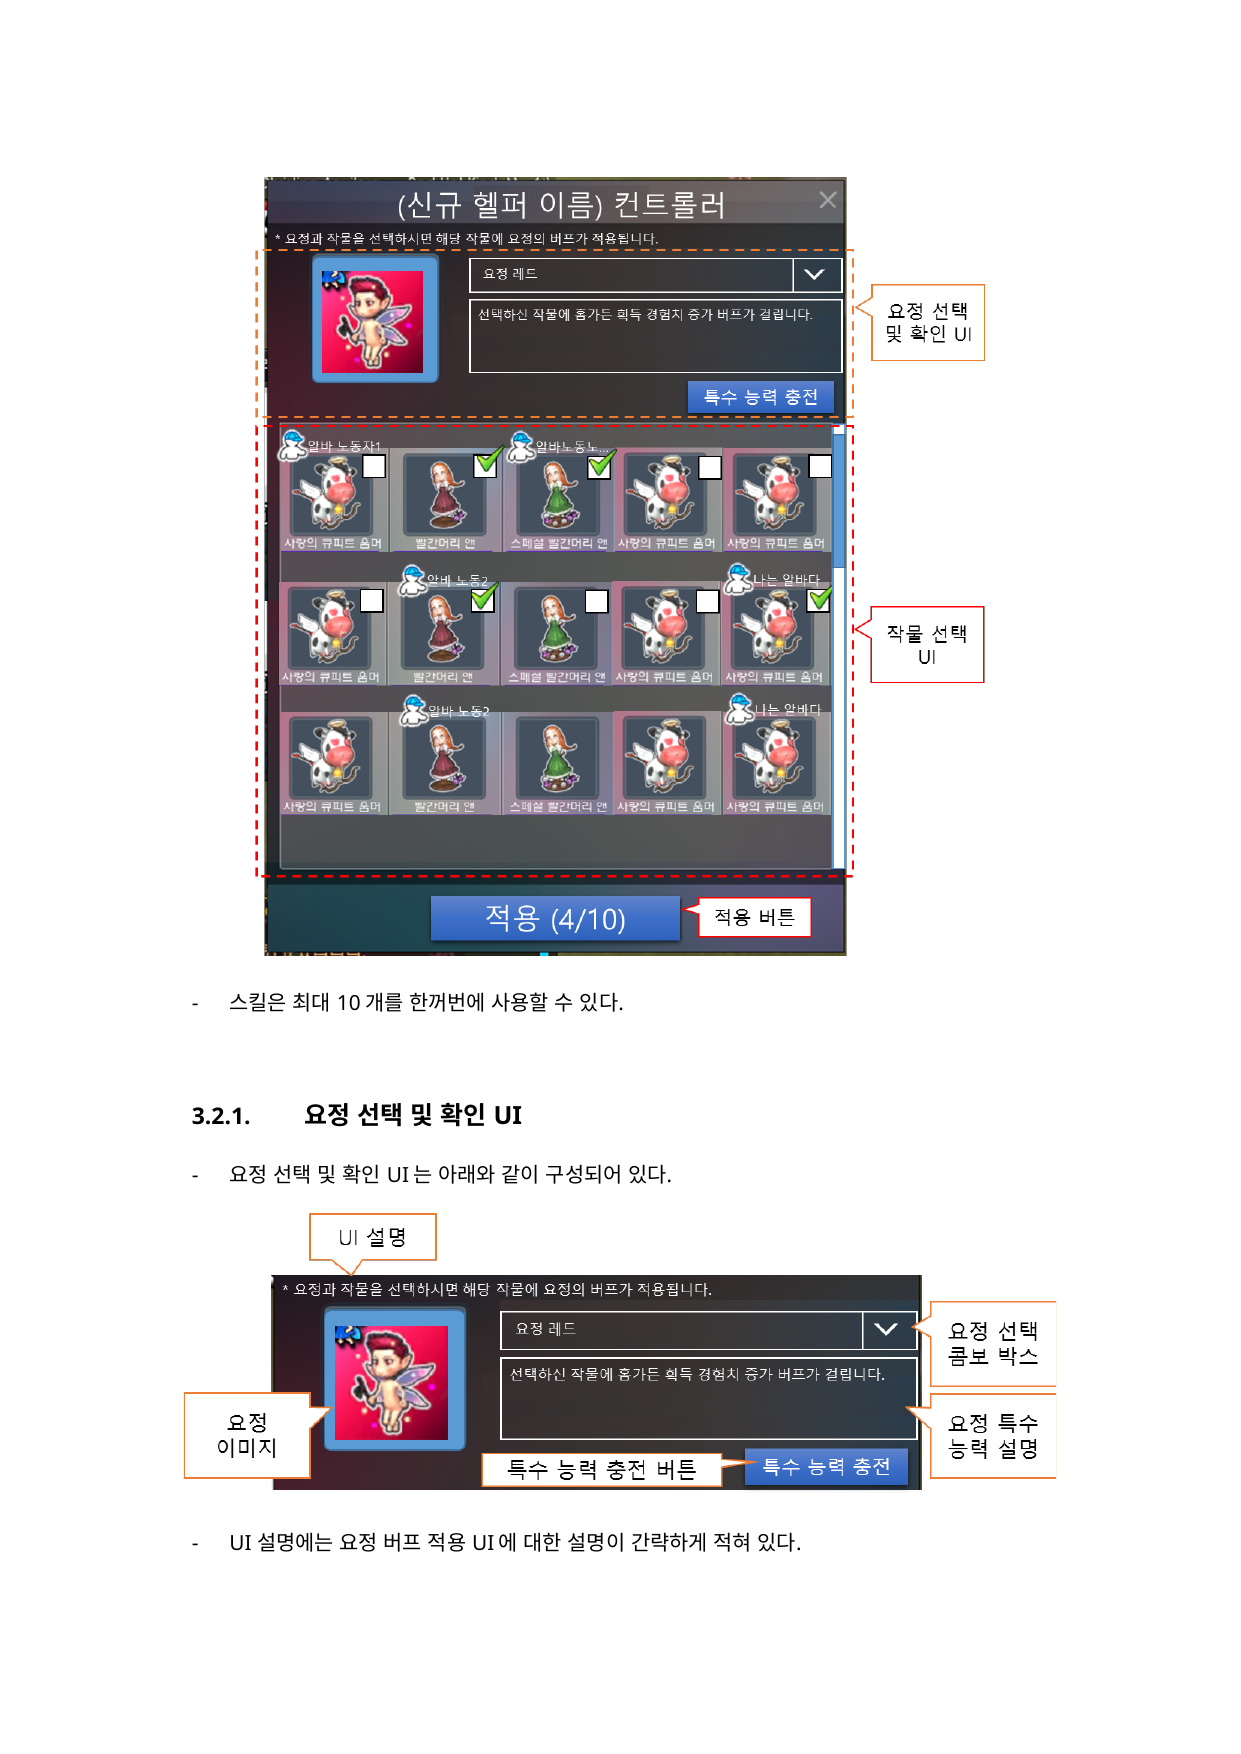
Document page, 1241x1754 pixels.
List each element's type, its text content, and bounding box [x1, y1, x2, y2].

subtitle 요정 선택 및 확인 UI [192, 1095, 1090, 1132]
picture [255, 177, 985, 962]
list 요정 선택 및 확인 UI는 아래와 같이 구성되어 있다. [192, 1158, 1090, 1188]
list 스킬은 최대 10개를 한꺼번에 사용할 수 있다. [192, 986, 1090, 1017]
picture [183, 1213, 1057, 1501]
list UI 설명에는 요정 버프 적용 UI에 대한 설명이 간략하게 적혀 있다. [192, 1526, 1090, 1556]
